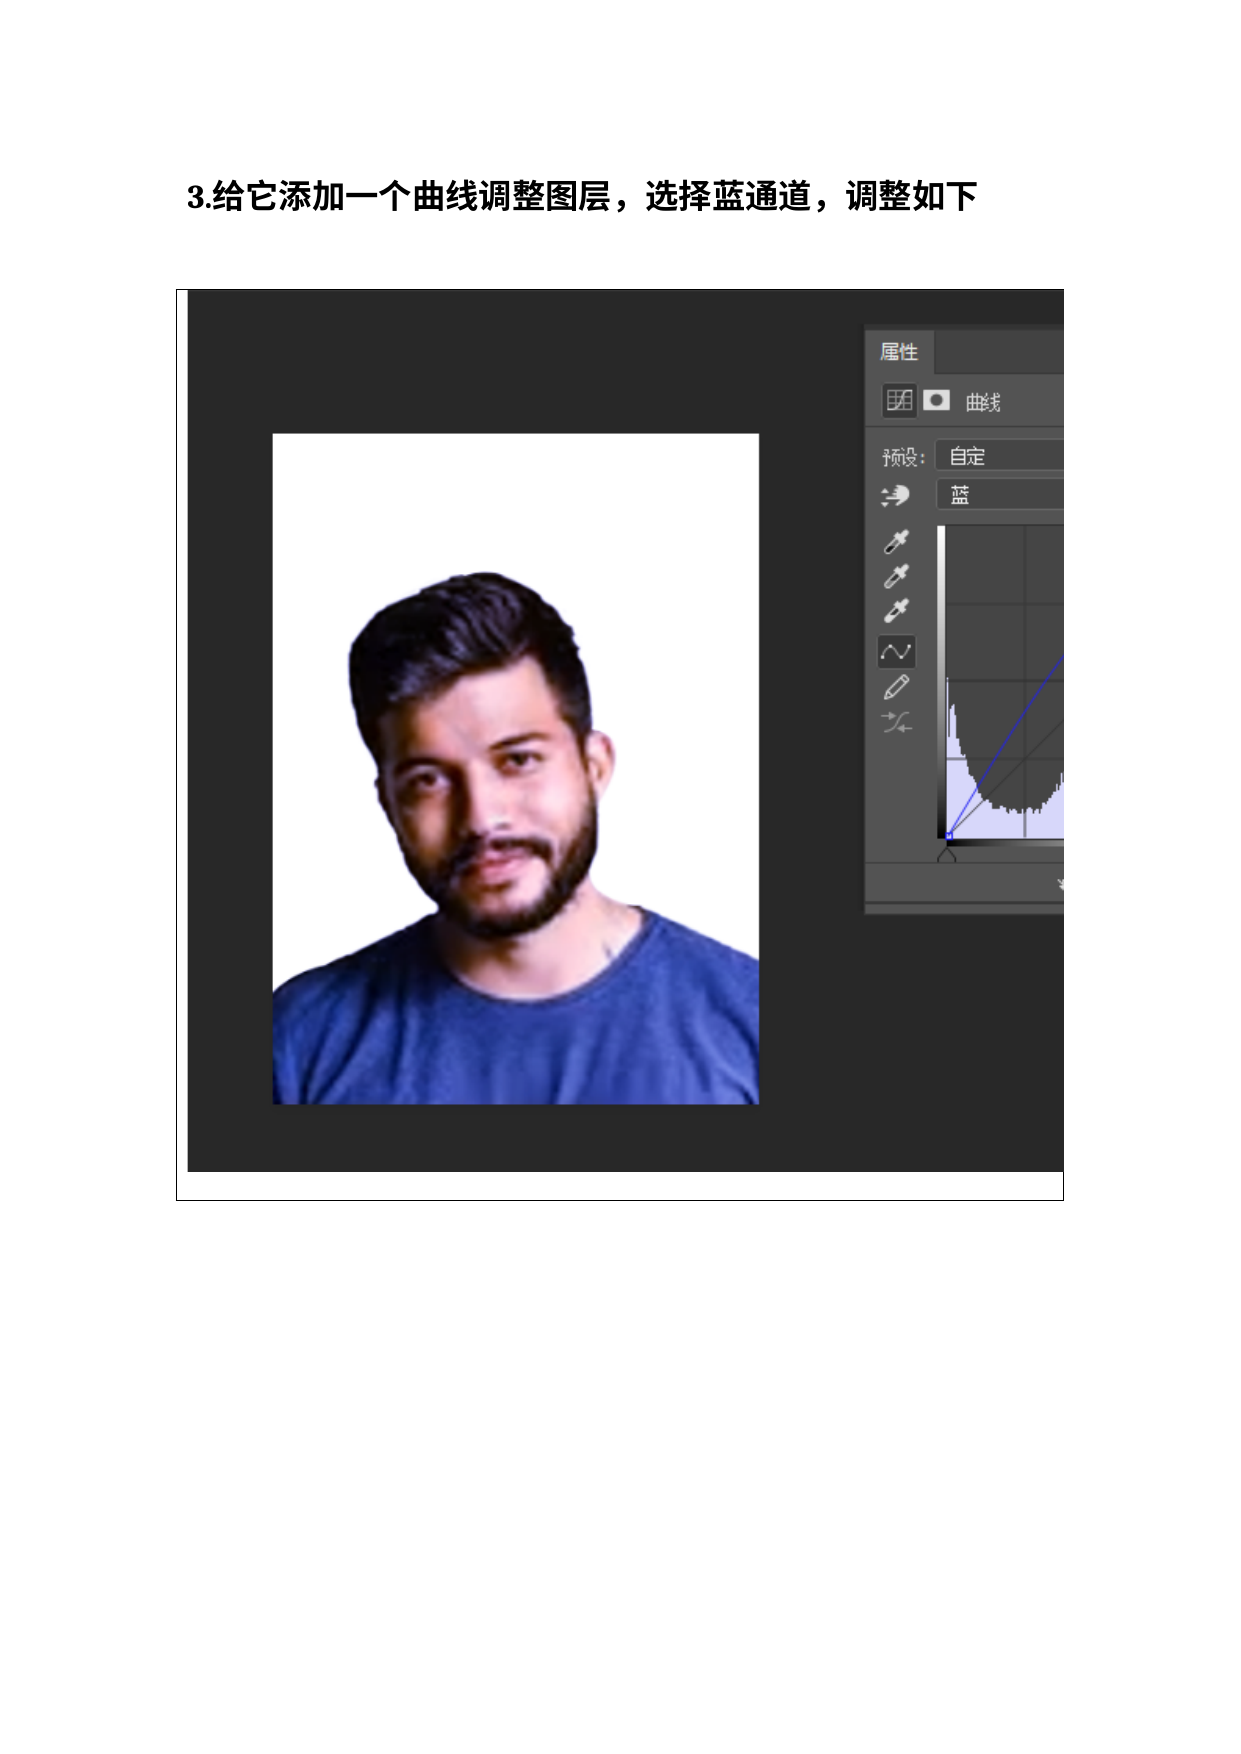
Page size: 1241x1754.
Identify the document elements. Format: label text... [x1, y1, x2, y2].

subtitle 3.给它添加一个曲线调整图层，选择蓝通道，调整如下 [187, 162, 1053, 227]
table_header [177, 290, 1063, 1200]
picture [187, 290, 1064, 1172]
